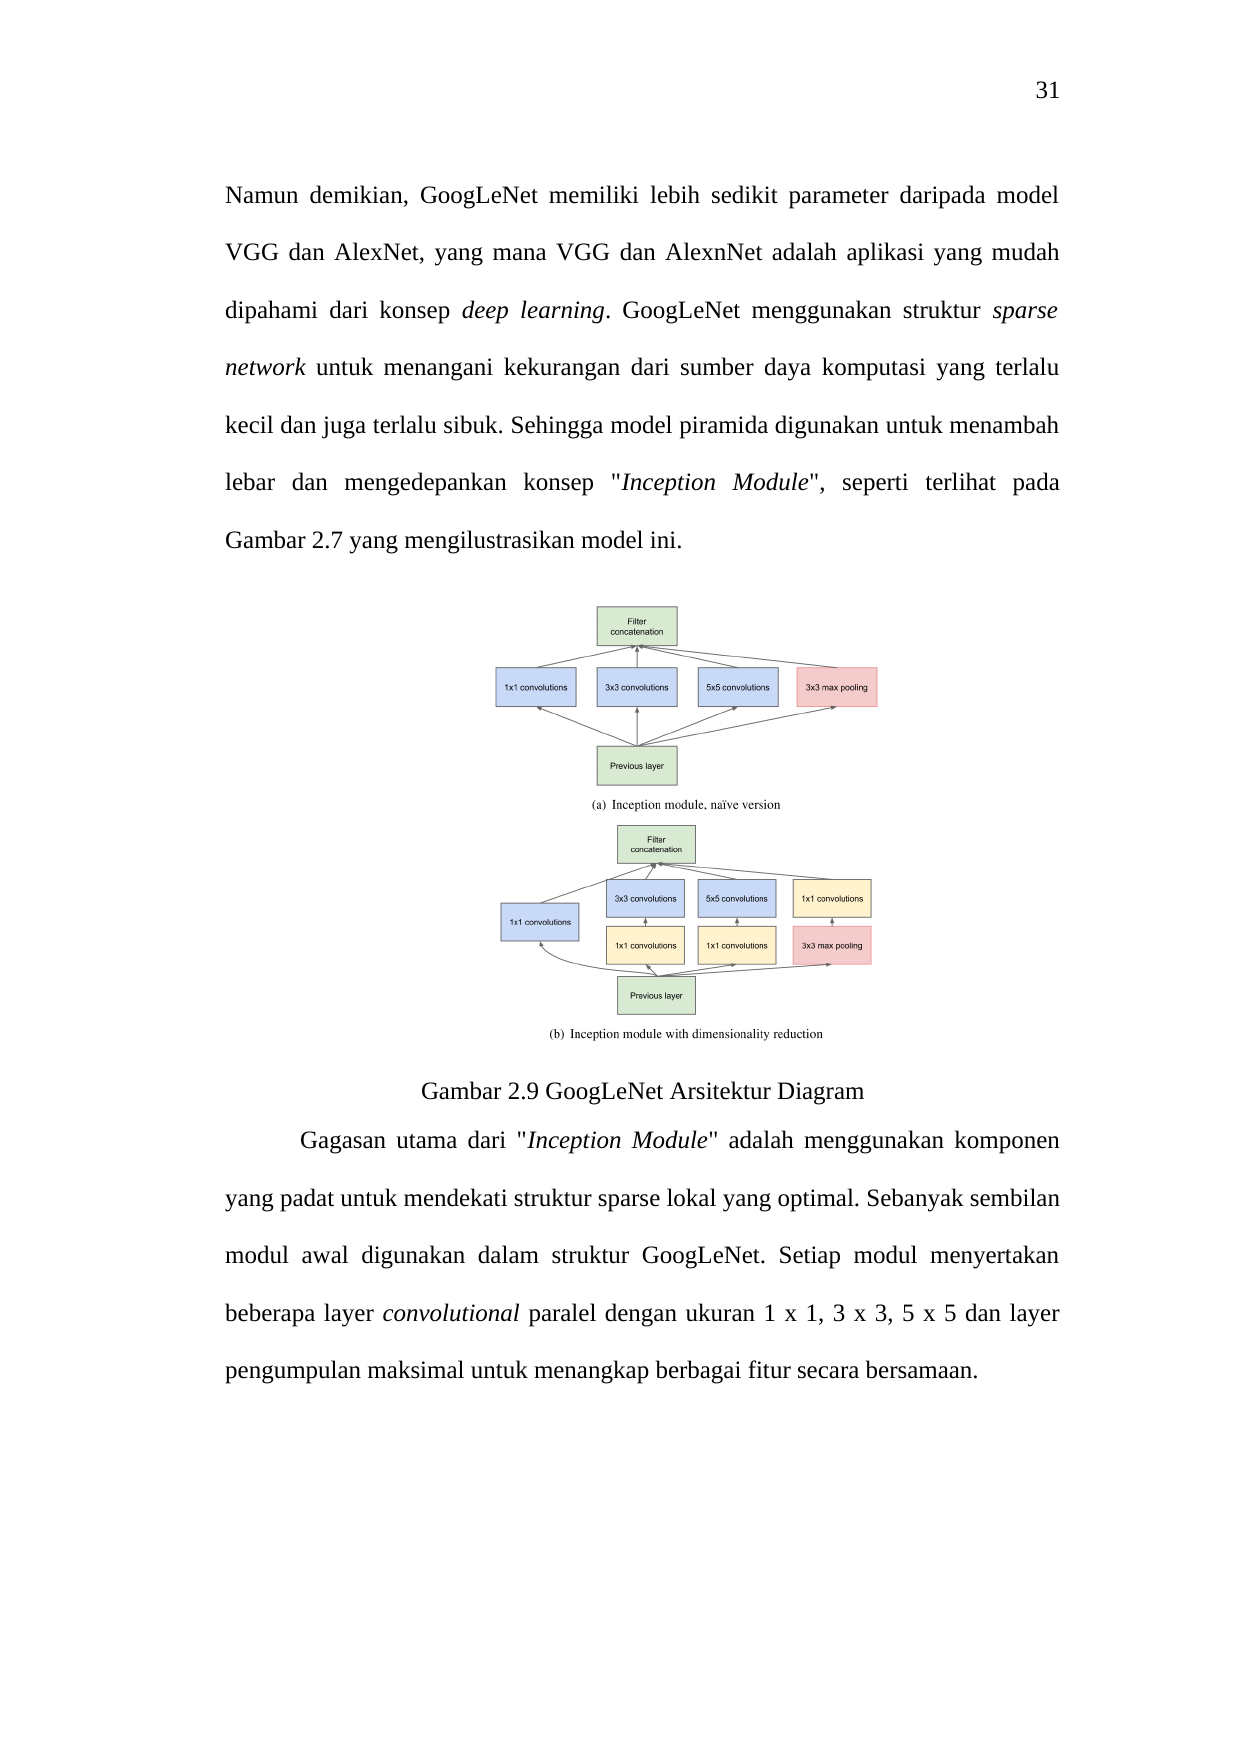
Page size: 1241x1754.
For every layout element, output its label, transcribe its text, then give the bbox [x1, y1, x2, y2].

picture [476, 599, 884, 1059]
text Gagasan utama dari "Inception Module" adalah menggunakan komponen yang padat untuk mendekati struktur sparse lokal yang optimal. Sebanyak sembilan modul awal digunakan dalam struktur GoogLeNet. Setiap modul menyertakan beberapa layer convolutional paralel dengan ukuran 1 x 1, 3 x 3, 5 x 5 dan layer pengumpulan maksimal untuk menangkap berbagai fitur secara bersamaan. [225, 1125, 1060, 1384]
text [225, 180, 1060, 554]
